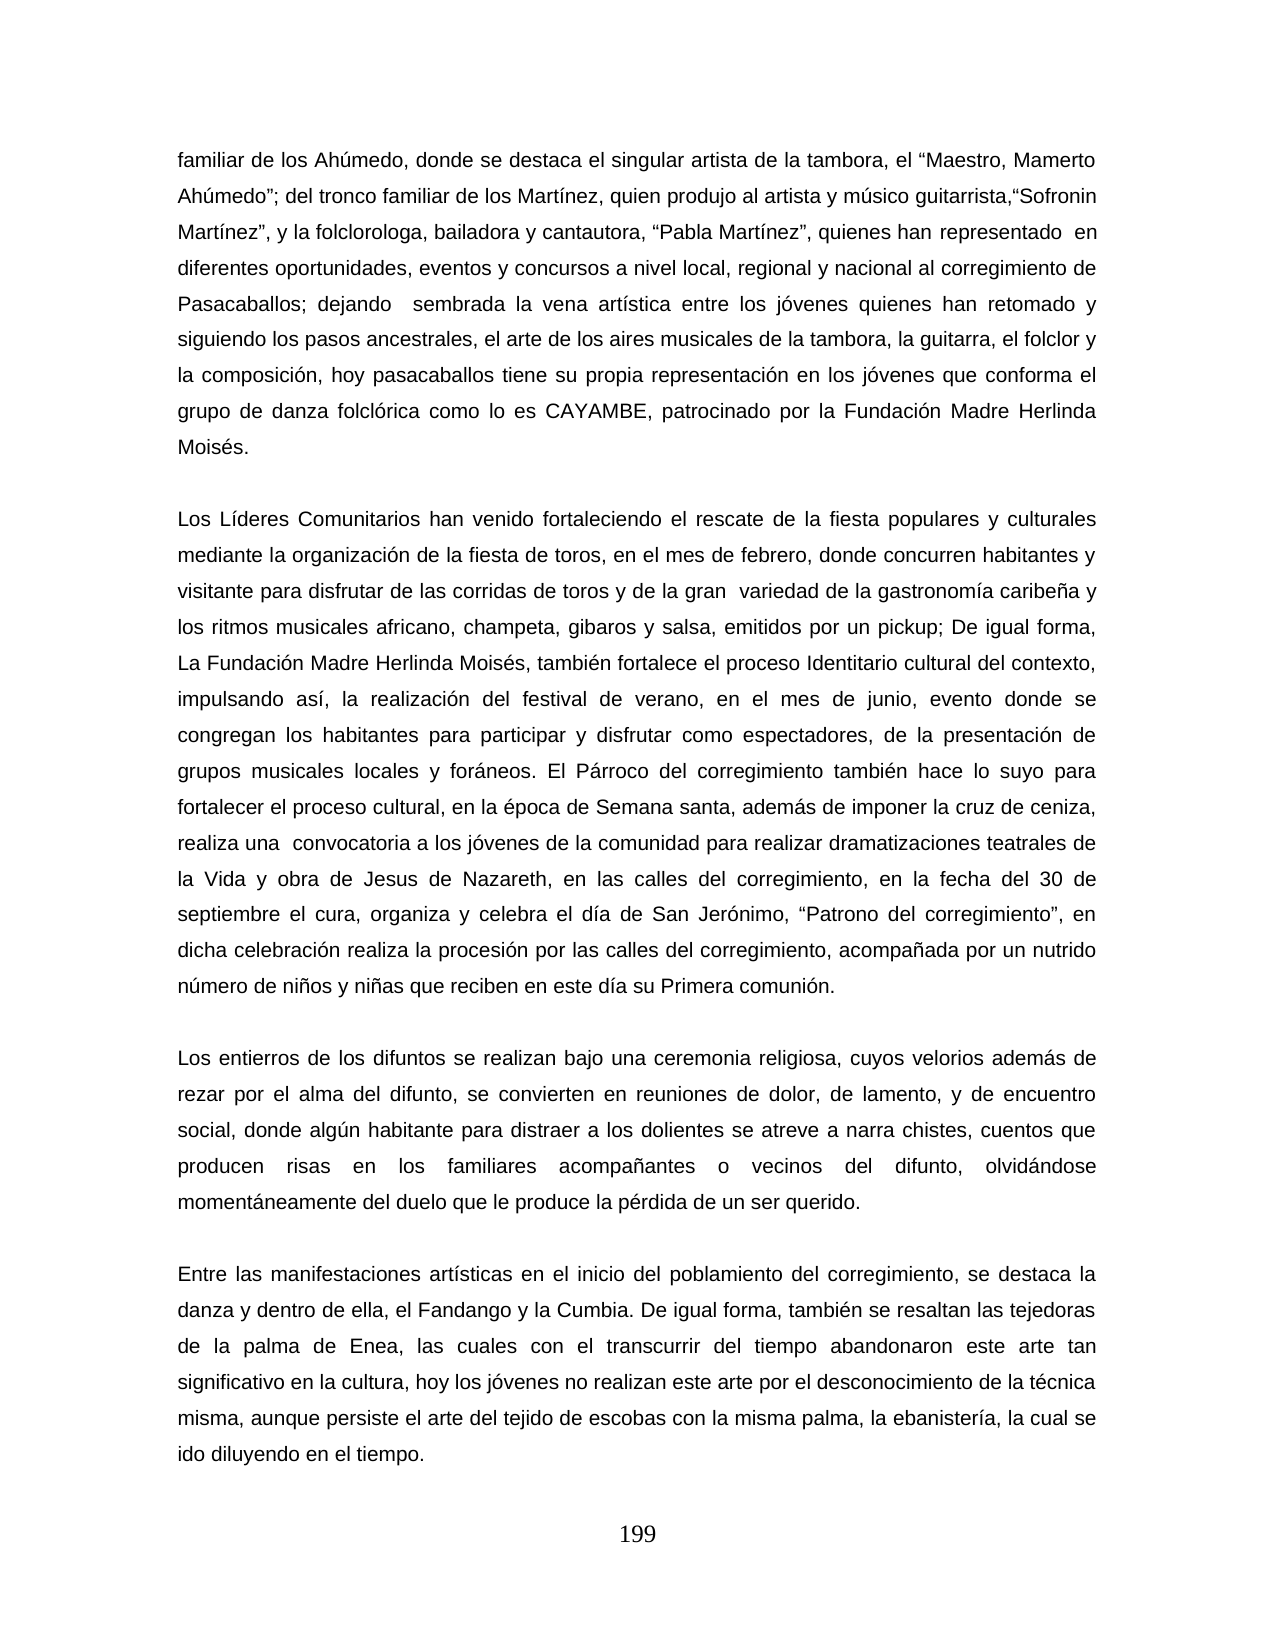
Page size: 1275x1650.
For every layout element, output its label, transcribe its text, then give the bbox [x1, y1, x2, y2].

text Los entierros de los difuntos se realizan bajo una ceremonia religiosa, cuyos velorios además de rezar por el alma del difunto, se convierten en reuniones de dolor, de lamento, y de encuentro social, donde algún habitante para distraer a los dolientes se atreve a narra chistes, cuentos que producen risas en los familiares acompañantes o vecinos del difunto, olvidándose momentáneamente del duelo que le produce la pérdida de un ser querido. [177, 1046, 1098, 1214]
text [177, 148, 1098, 459]
text Entre las manifestaciones artísticas en el inicio del poblamiento del corregimiento, se destaca la danza y dentro de ella, el Fandango y la Cumbia. De igual forma, también se resaltan las tejedoras de la palma de Enea, las cuales con el transcurrir del tiempo abandonaron este arte tan significativo en la cultura, hoy los jóvenes no realizan este arte por el desconocimiento de la técnica misma, aunque persiste el arte del tejido de escobas con la misma palma, la ebanistería, la cual se ido diluyendo en el tiempo. [177, 1262, 1098, 1465]
text Los Líderes Comunitarios han venido fortaleciendo el rescate de la fiesta populares y culturales mediante la organización de la fiesta de toros, en el mes de febrero, donde concurren habitantes y visitante para disfrutar de las corridas de toros y de la gran variedad de la gastronomía caribeña y los ritmos musicales africano, champeta, gibaros y salsa, emitidos por un pickup; De igual forma, La Fundación Madre Herlinda Moisés, también fortalece el proceso Identitario cultural del contexto, impulsando así, la realización del festival de verano, en el mes de junio, evento donde se congregan los habitantes para participar y disfrutar como espectadores, de la presentación de grupos musicales locales y foráneos. El Párroco del corregimiento también hace lo suyo para fortalecer el proceso cultural, en la época de Semana santa, además de imponer la cruz de ceniza, realiza una convocatoria a los jóvenes de la comunidad para realizar dramatizaciones teatrales de la Vida y obra de Jesus de Nazareth, en las calles del corregimiento, en la fecha del 30 de septiembre el cura, organiza y celebra el día de San Jerónimo, “Patrono del corregimiento”, en dicha celebración realiza la procesión por las calles del corregimiento, acompañada por un nutrido número de niños y niñas que reciben en este día su Primera comunión. [177, 507, 1098, 998]
